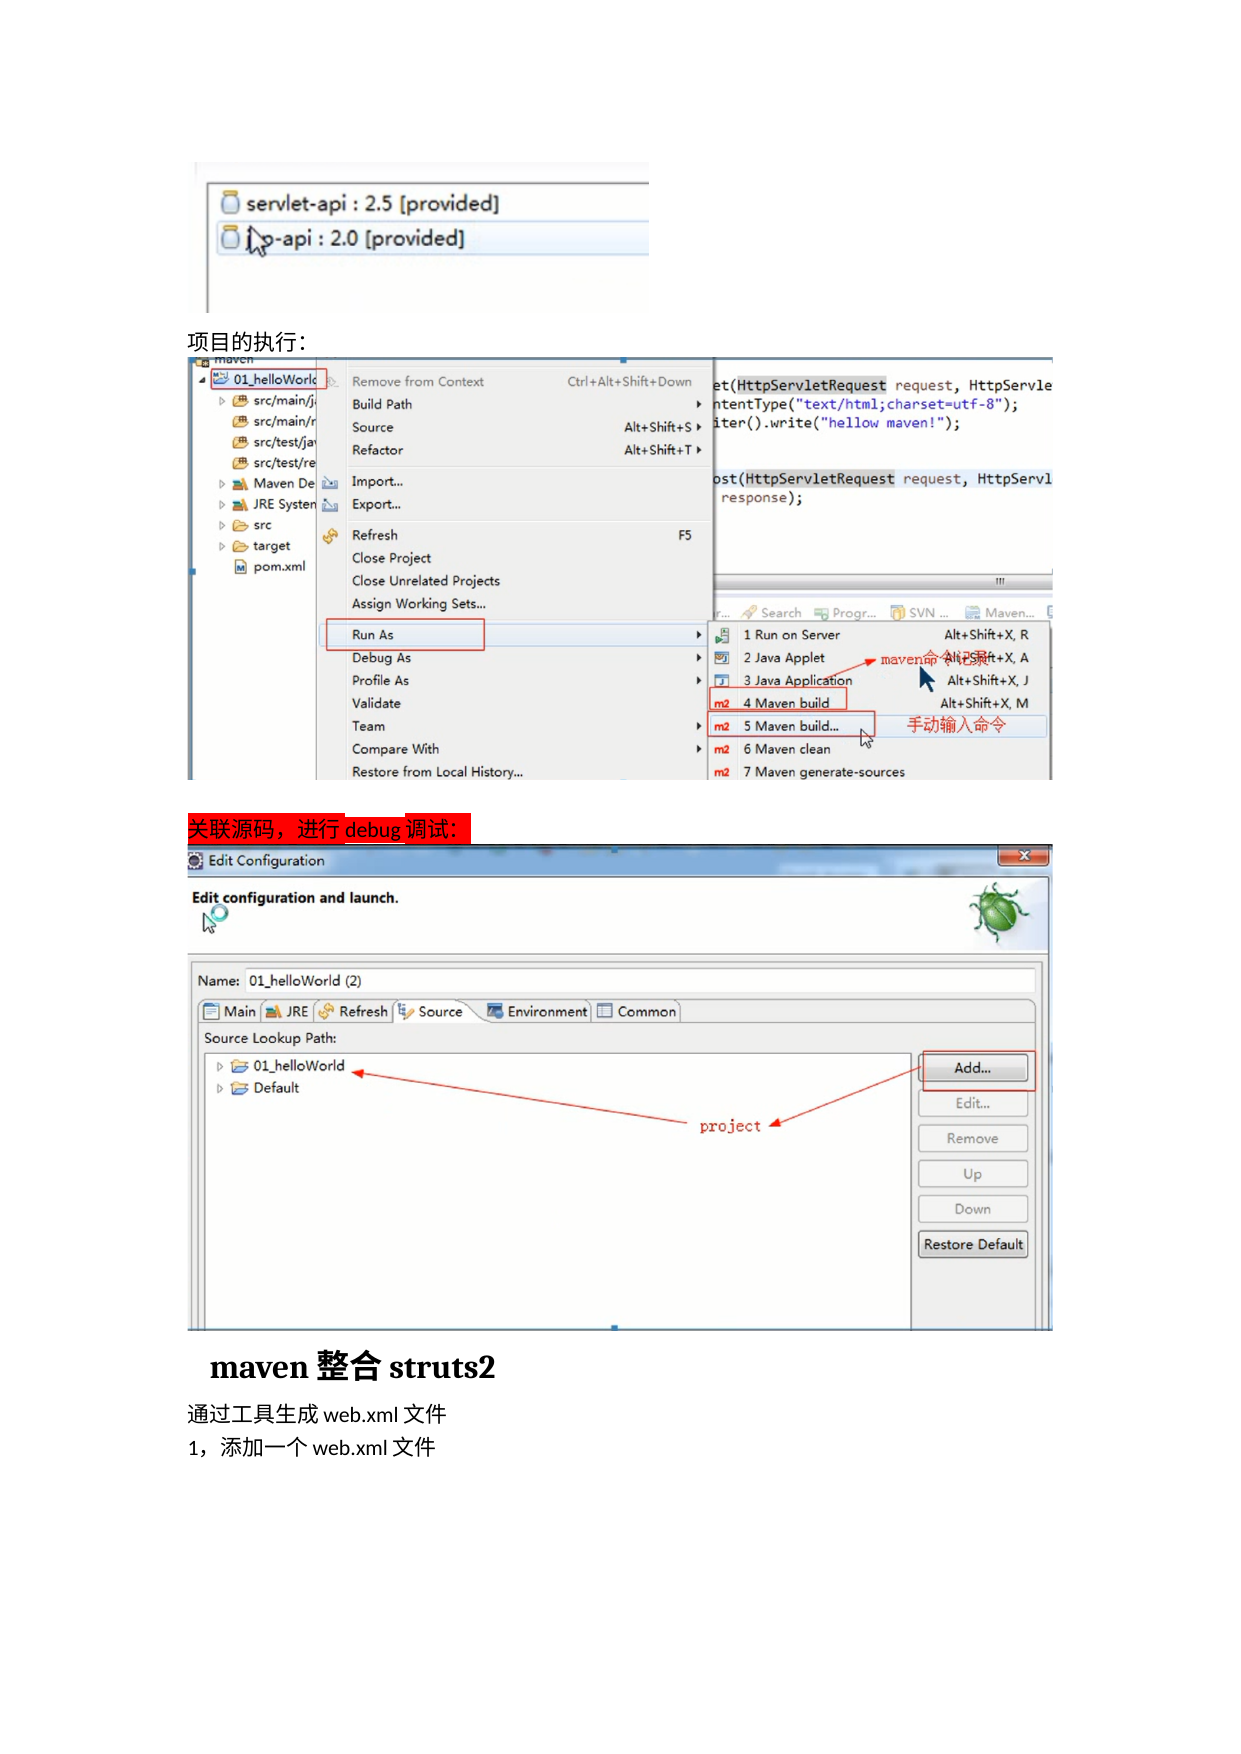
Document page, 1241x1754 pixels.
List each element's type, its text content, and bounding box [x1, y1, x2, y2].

text 1，添加一个web.xml文件 [187, 1429, 1053, 1462]
picture [187, 844, 1053, 1331]
picture [187, 357, 1053, 780]
text maven整合struts2 [187, 1331, 1053, 1397]
text 关联源码，进行debug调试： [187, 780, 1053, 844]
picture [187, 162, 649, 313]
text 项目的执行： [187, 324, 1053, 357]
text 通过工具生成web.xml文件 [187, 1397, 1053, 1429]
